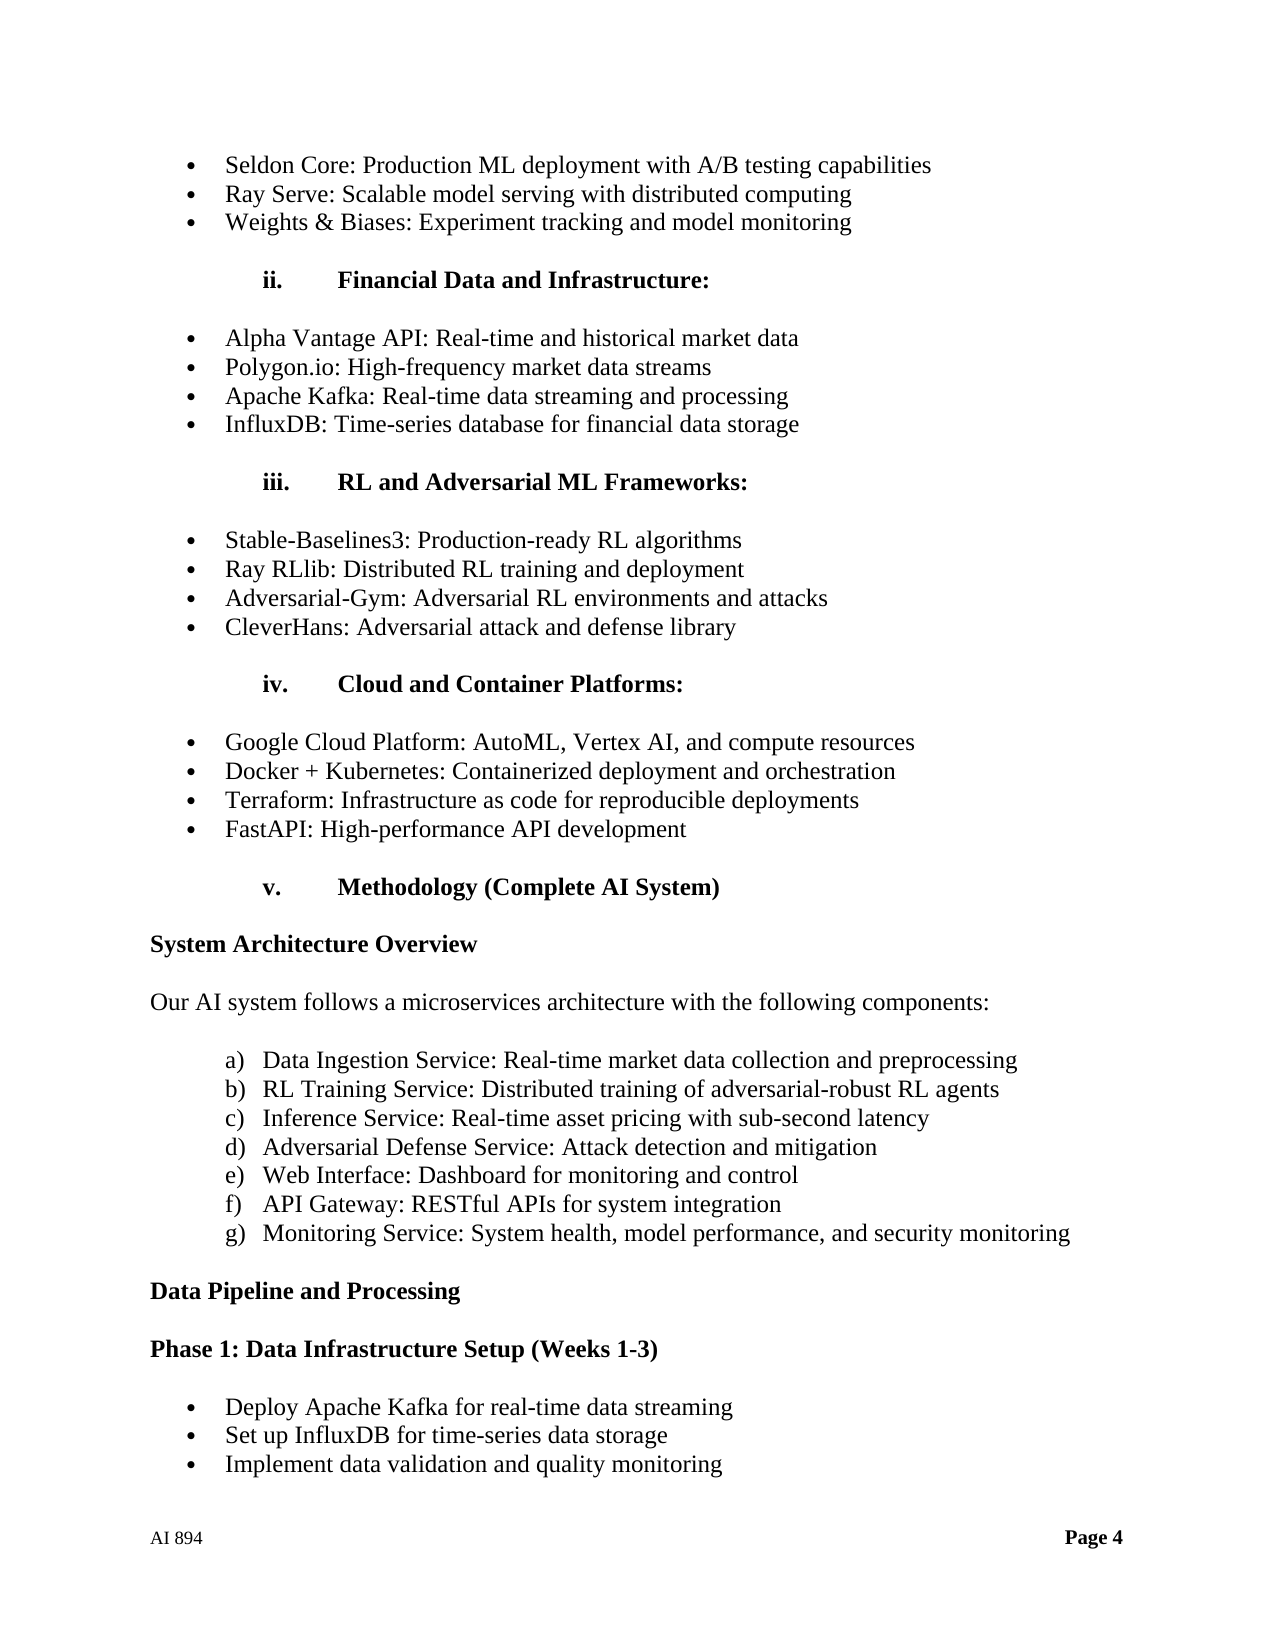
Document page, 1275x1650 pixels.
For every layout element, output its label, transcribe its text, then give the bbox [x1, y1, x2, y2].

list Docker + Kubernetes: Containerized deployment and orchestration [187, 756, 1125, 785]
list RL Training Service: Distributed training of adversarial-robust RL agents [225, 1074, 1125, 1103]
list API Gateway: RESTful APIs for system integration [225, 1189, 1125, 1218]
list Set up InfluxDB for time-series data storage [187, 1420, 1125, 1449]
list Inference Service: Real-time asset pricing with sub-second latency [225, 1103, 1125, 1132]
list Polygon.io: High-frequency market data streams [187, 352, 1125, 381]
list InfluxDB: Time-series database for financial data storage [187, 409, 1125, 438]
list Terraform: Infrastructure as code for reproducible deployments [187, 785, 1125, 814]
text Data Pipeline and Processing [150, 1276, 1125, 1304]
list Methodology (Complete AI System) [262, 872, 1125, 900]
list Weights & Biases: Experiment tracking and model monitoring [187, 207, 1125, 236]
list Web Interface: Dashboard for monitoring and control [225, 1160, 1125, 1189]
list Stable-Baselines3: Production-ready RL algorithms [187, 525, 1125, 554]
list Data Ingestion Service: Real-time market data collection and preprocessing [225, 1045, 1125, 1074]
text Phase 1: Data Infrastructure Setup (Weeks 1-3) [150, 1334, 1125, 1362]
list RL and Adversarial ML Frameworks: [262, 467, 1125, 496]
list Seldon Core: Production ML deployment with A/B testing capabilities [187, 150, 1125, 179]
list Deploy Apache Kafka for real-time data streaming [187, 1392, 1125, 1420]
list Adversarial Defense Service: Attack detection and mitigation [225, 1132, 1125, 1160]
list FastAPI: High-performance API development [187, 814, 1125, 842]
text Our AI system follows a microservices architecture with the following components: [150, 987, 1125, 1016]
list Ray Serve: Scalable model serving with distributed computing [187, 179, 1125, 207]
list Financial Data and Infrastructure: [262, 265, 1125, 294]
list Monitoring Service: System health, model performance, and security monitoring [225, 1218, 1125, 1247]
list Adversarial-Gym: Adversarial RL environments and attacks [187, 583, 1125, 612]
list Alpha Vantage API: Real-time and historical market data [187, 323, 1125, 352]
list Implement data validation and quality monitoring [187, 1449, 1125, 1478]
list Cloud and Container Platforms: [262, 669, 1125, 698]
list CleverHans: Adversarial attack and defense library [187, 612, 1125, 640]
text System Architecture Overview [150, 929, 1125, 958]
list Apache Kafka: Real-time data streaming and processing [187, 381, 1125, 409]
list Google Cloud Platform: AutoML, Vertex AI, and compute resources [187, 727, 1125, 756]
list Ray RLlib: Distributed RL training and deployment [187, 554, 1125, 583]
